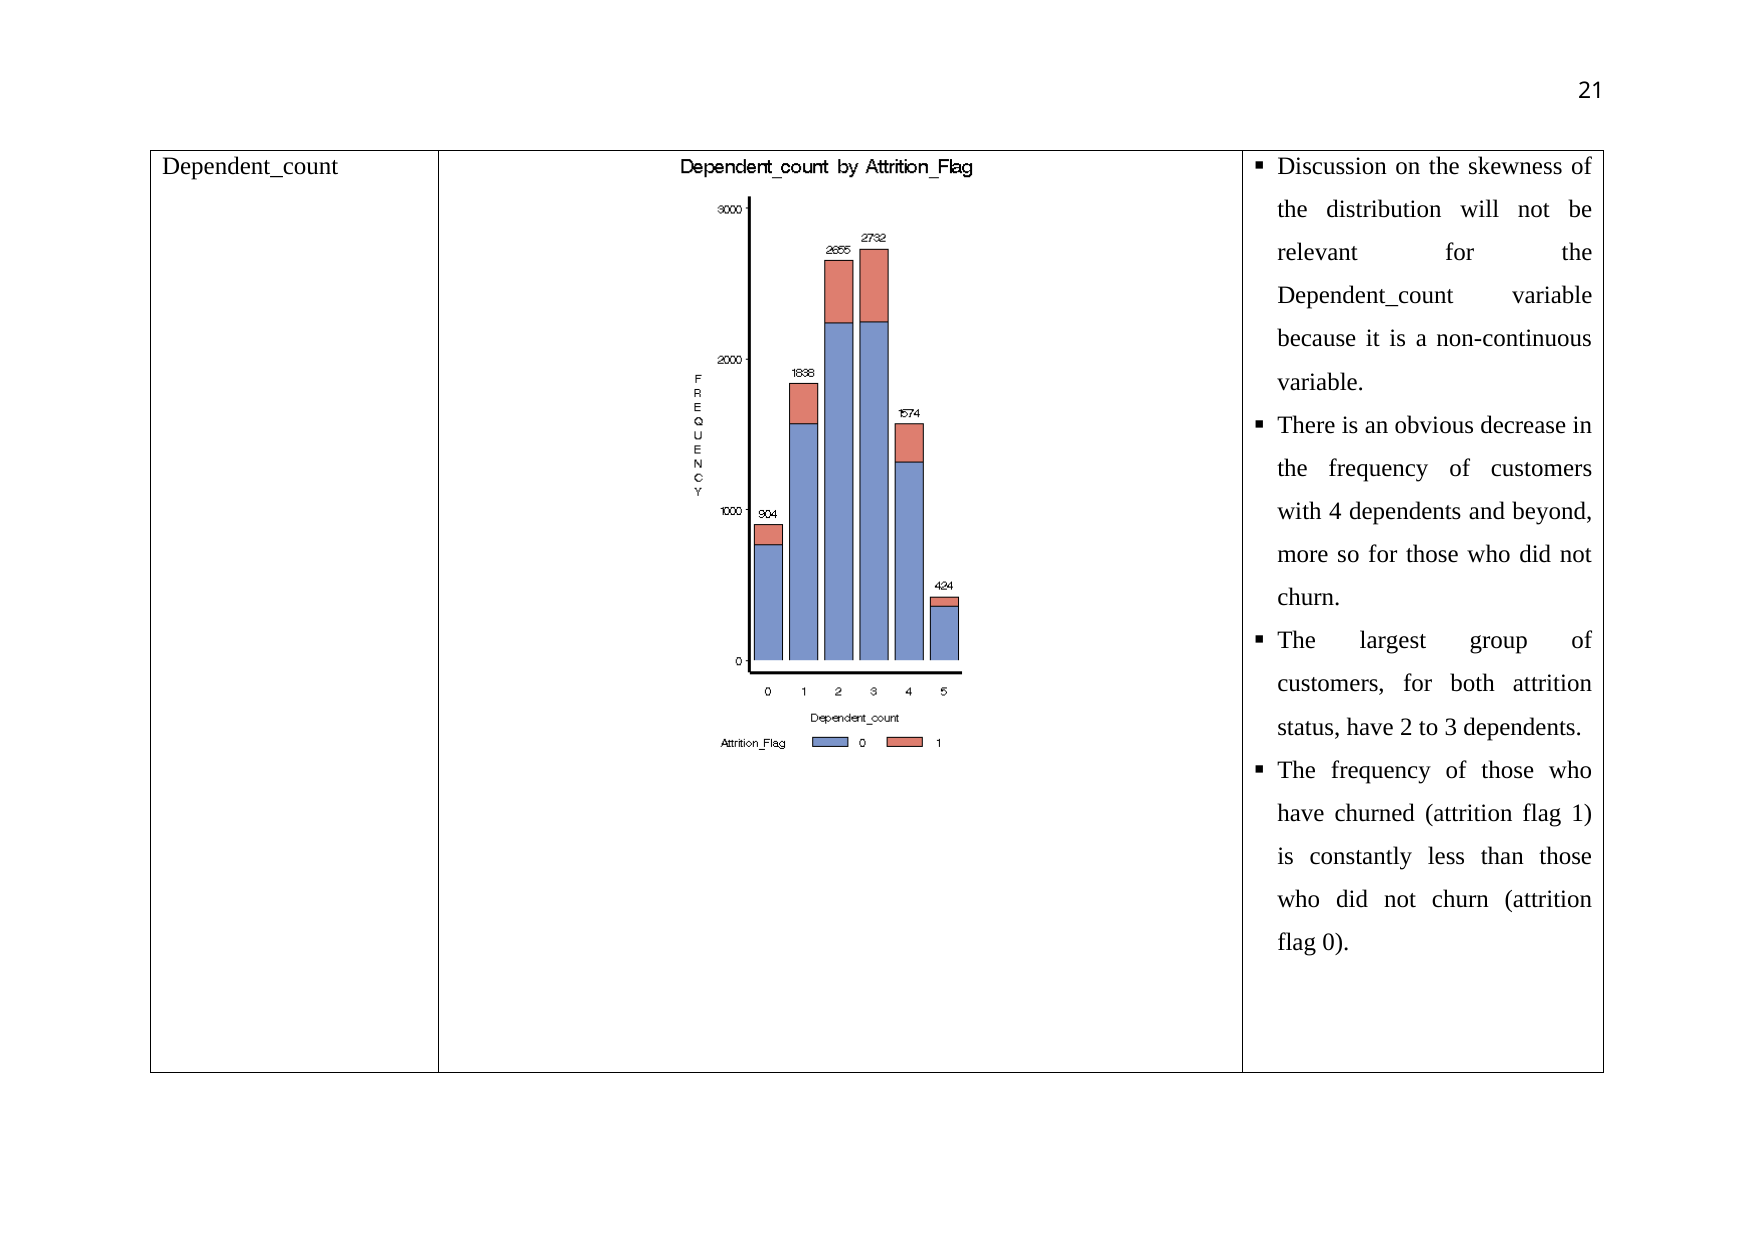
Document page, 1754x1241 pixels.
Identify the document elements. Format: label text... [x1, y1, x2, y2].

table_cell Dependent_count [151, 151, 438, 1072]
table_cell [439, 151, 1242, 1072]
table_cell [1243, 151, 1603, 1072]
picture [671, 151, 1010, 755]
